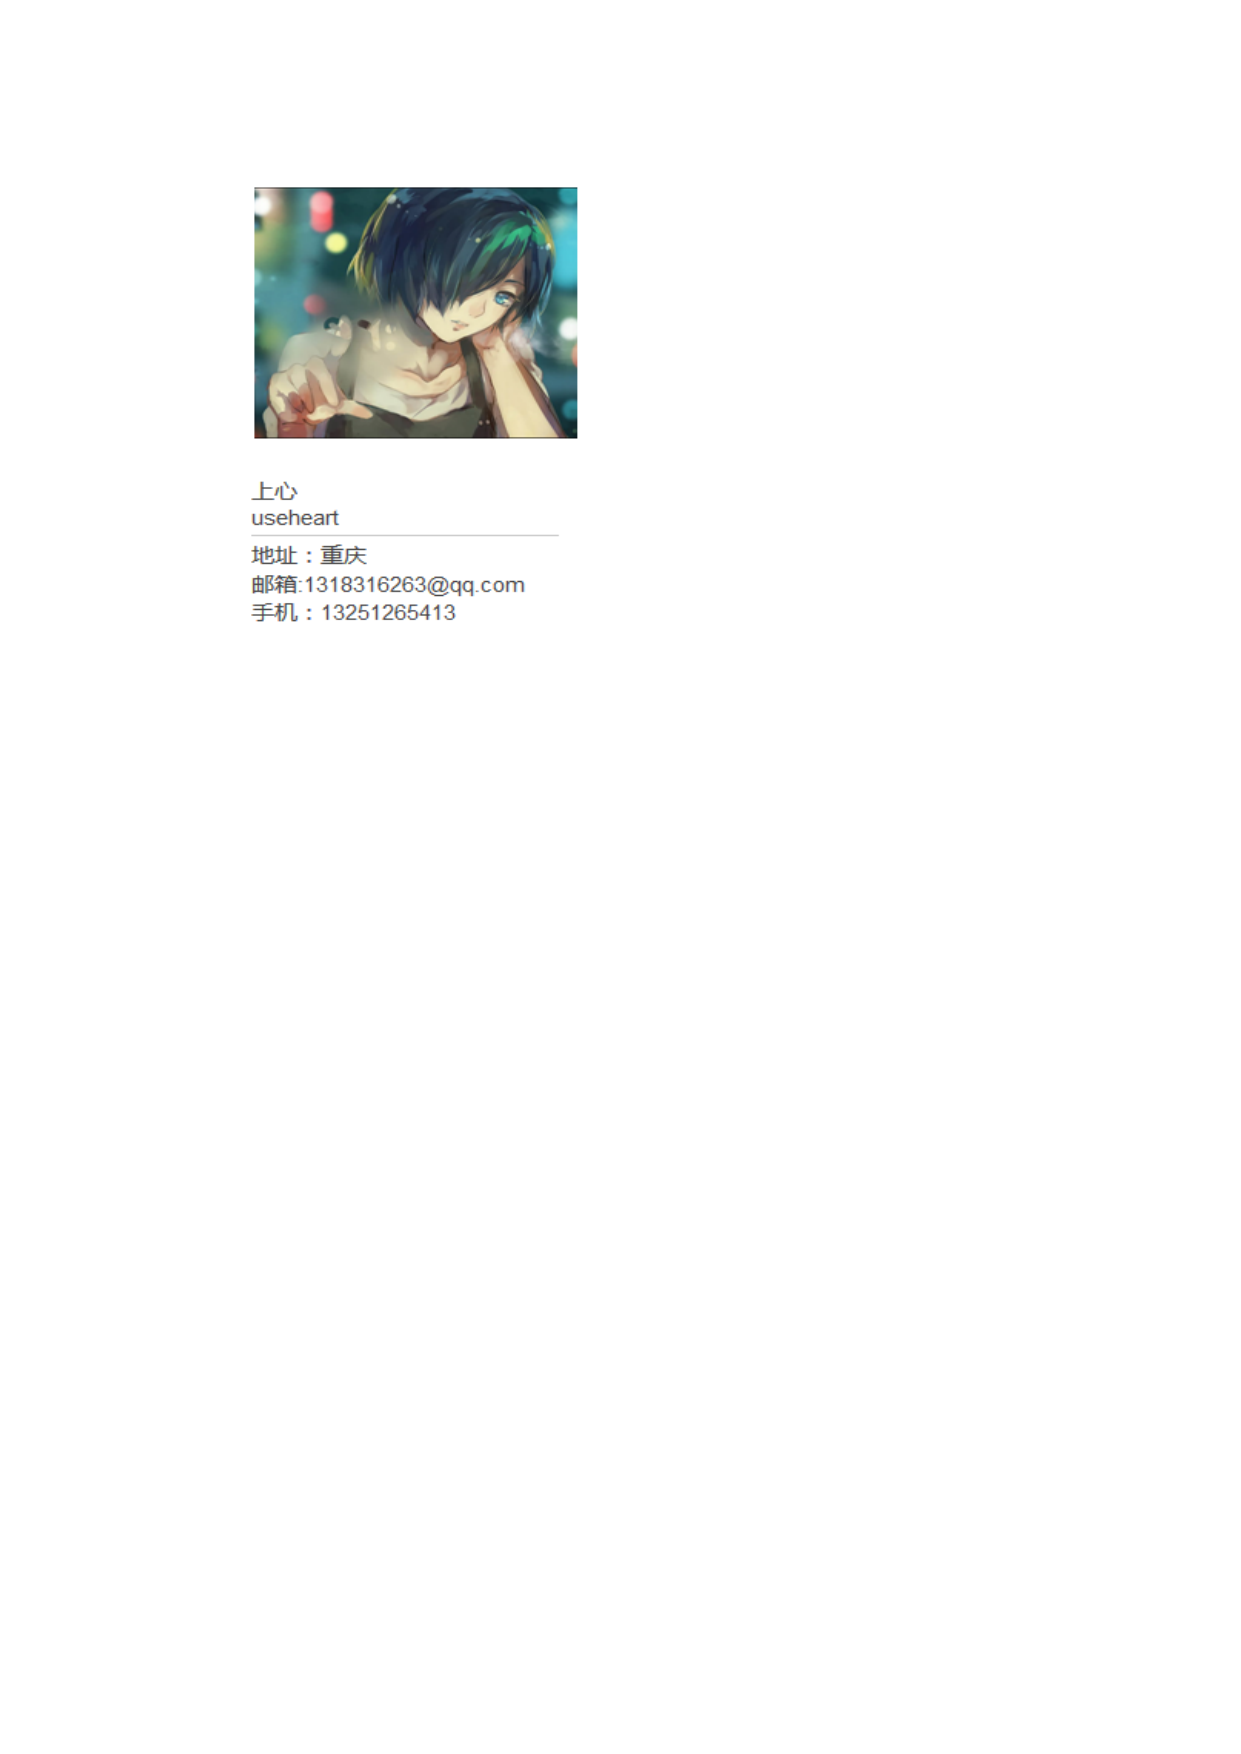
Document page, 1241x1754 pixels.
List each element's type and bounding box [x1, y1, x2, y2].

picture [187, 162, 636, 648]
